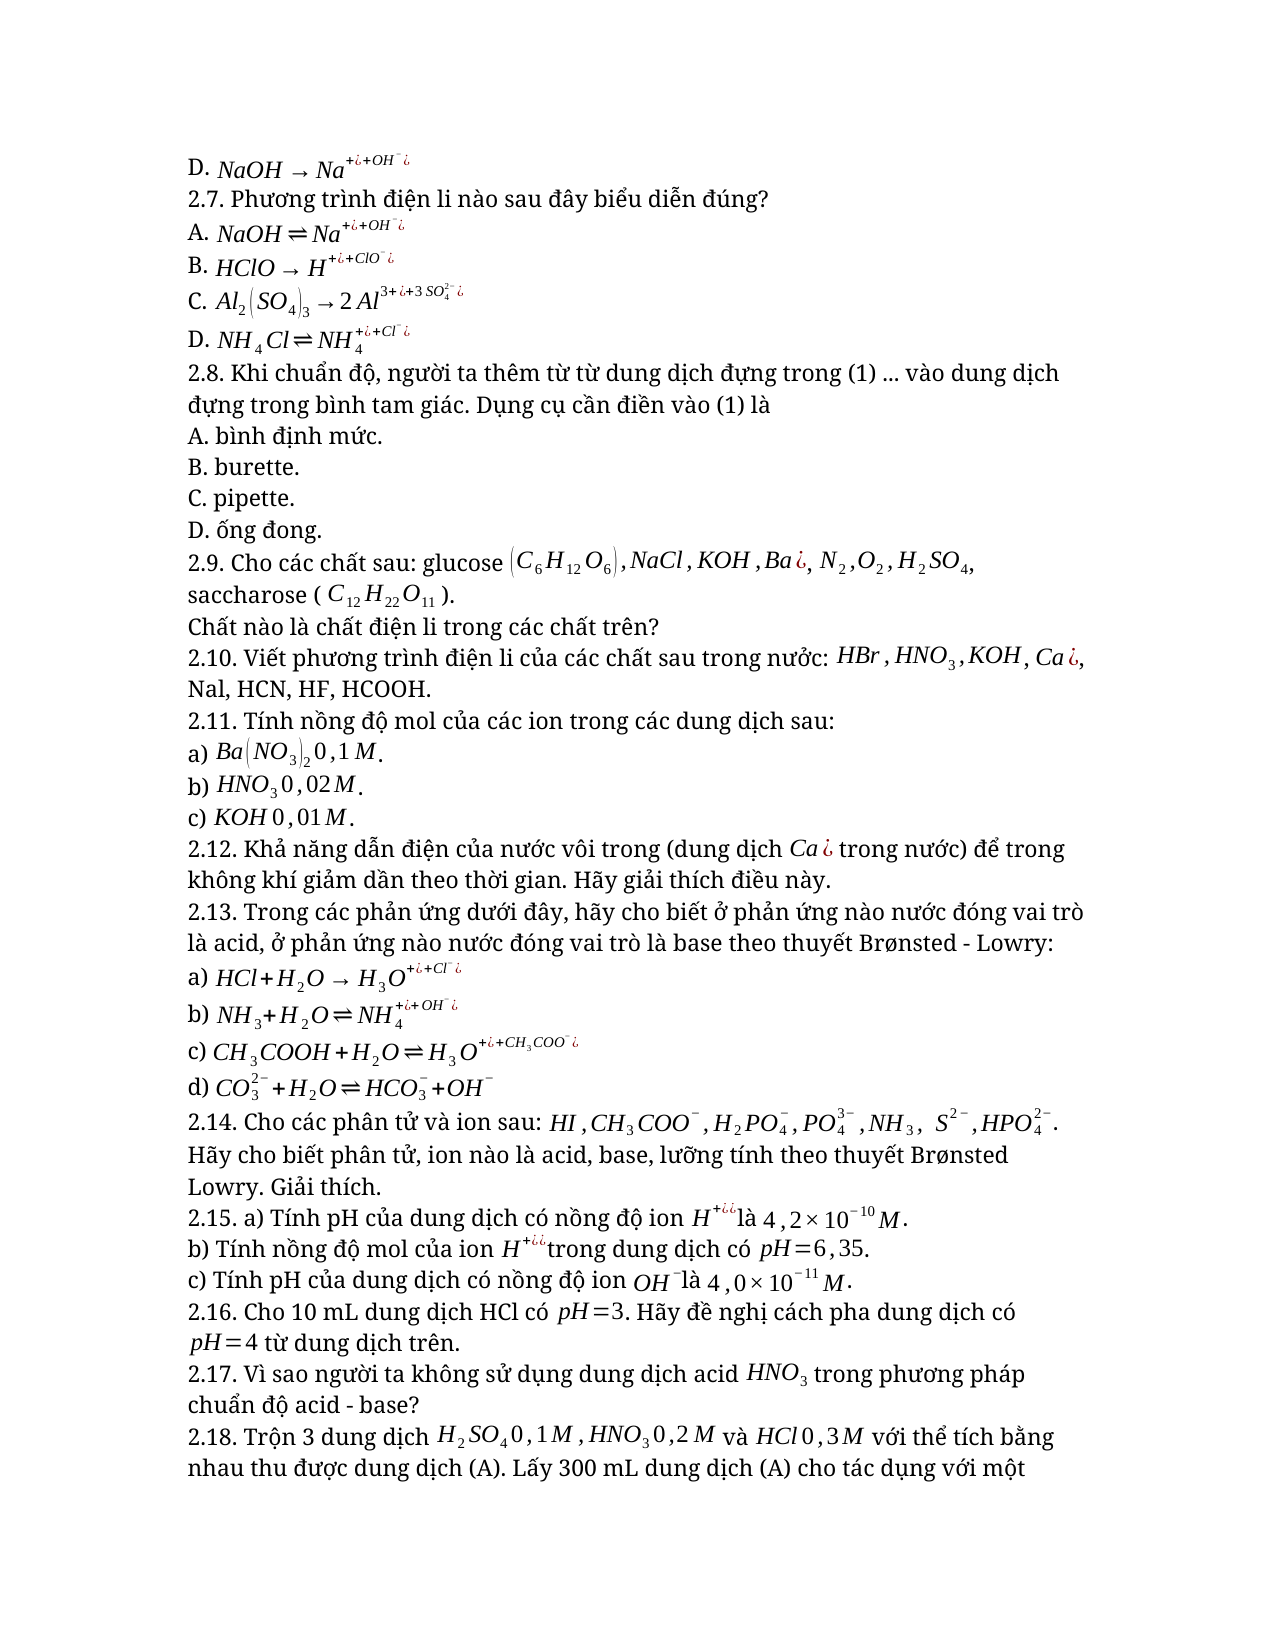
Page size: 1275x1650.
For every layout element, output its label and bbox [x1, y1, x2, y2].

text [187, 150, 1087, 1483]
